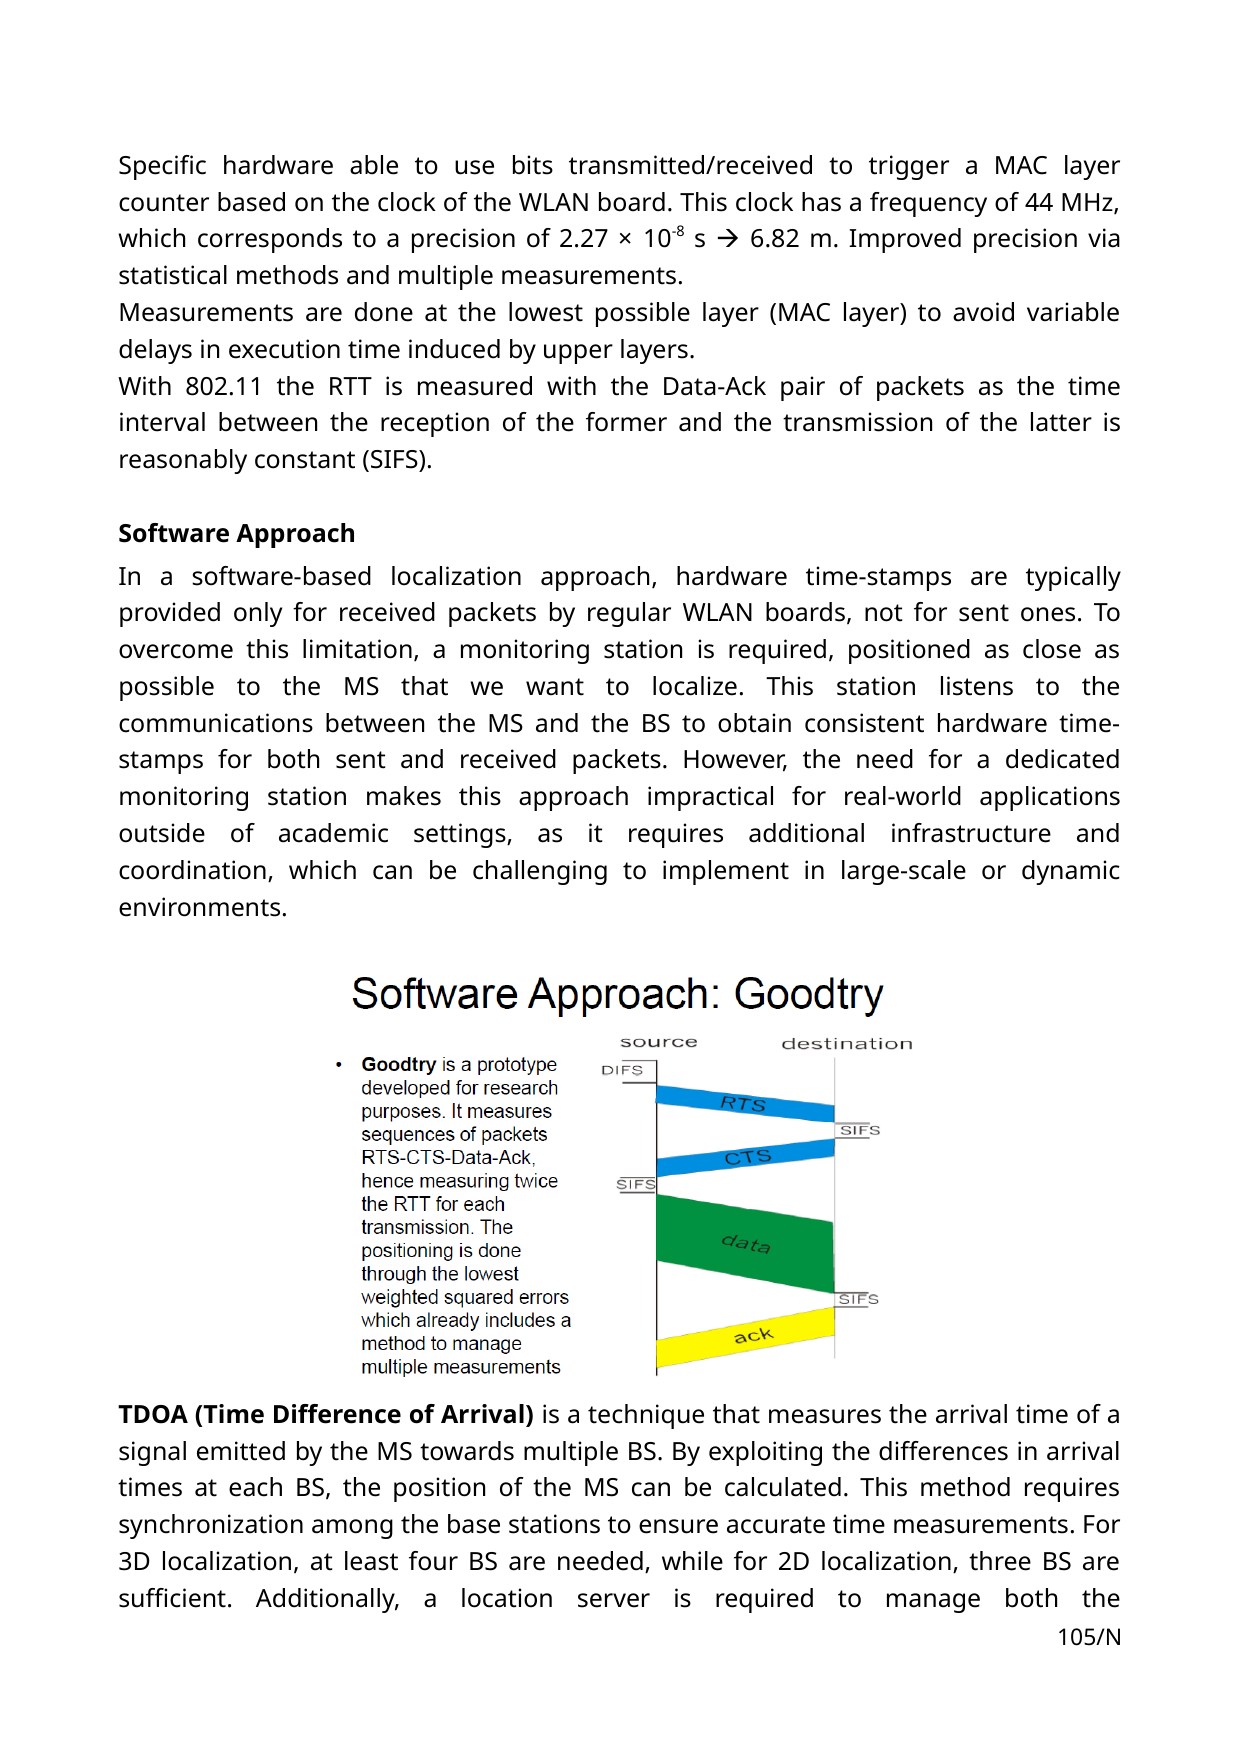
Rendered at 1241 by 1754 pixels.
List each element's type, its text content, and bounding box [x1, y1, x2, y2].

picture [318, 962, 922, 1395]
text Measurements are done at the lowest possible layer (MAC layer) to avoid variable delays in execution time induced by upper layers. [118, 295, 1122, 366]
text Specific hardware able to use bits transmitted/received to trigger a MAC layer counter based on the clock of the WLAN board. This clock has a frequency of 44 MHz, which corresponds to a precision of 2.27 × 10-8 s 6.82 m. Improved precision via statistical methods and multiple measurements. [118, 148, 1122, 292]
text With 802.11 the RTT is measured with the Data-Ack pair of packets as the time interval between the reception of the former and the transmission of the latter is reasonably constant (SIFS). [118, 368, 1122, 476]
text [118, 1397, 1122, 1614]
text In a software-based localization approach, hardware time-stamps are typically provided only for received packets by regular WLAN boards, not for sent ones. To overcome this limitation, a monitoring station is required, positioned as close as possible to the MS that we want to localize. This station listens to the communications between the MS and the BS to obtain consistent hardware time-stamps for both sent and received packets. However, the need for a dedicated monitoring station makes this approach impractical for real-world applications outside of academic settings, as it requires additional infrastructure and coordination, which can be challenging to implement in large-scale or dynamic environments. [118, 558, 1122, 923]
text Software Approach [118, 515, 1122, 549]
